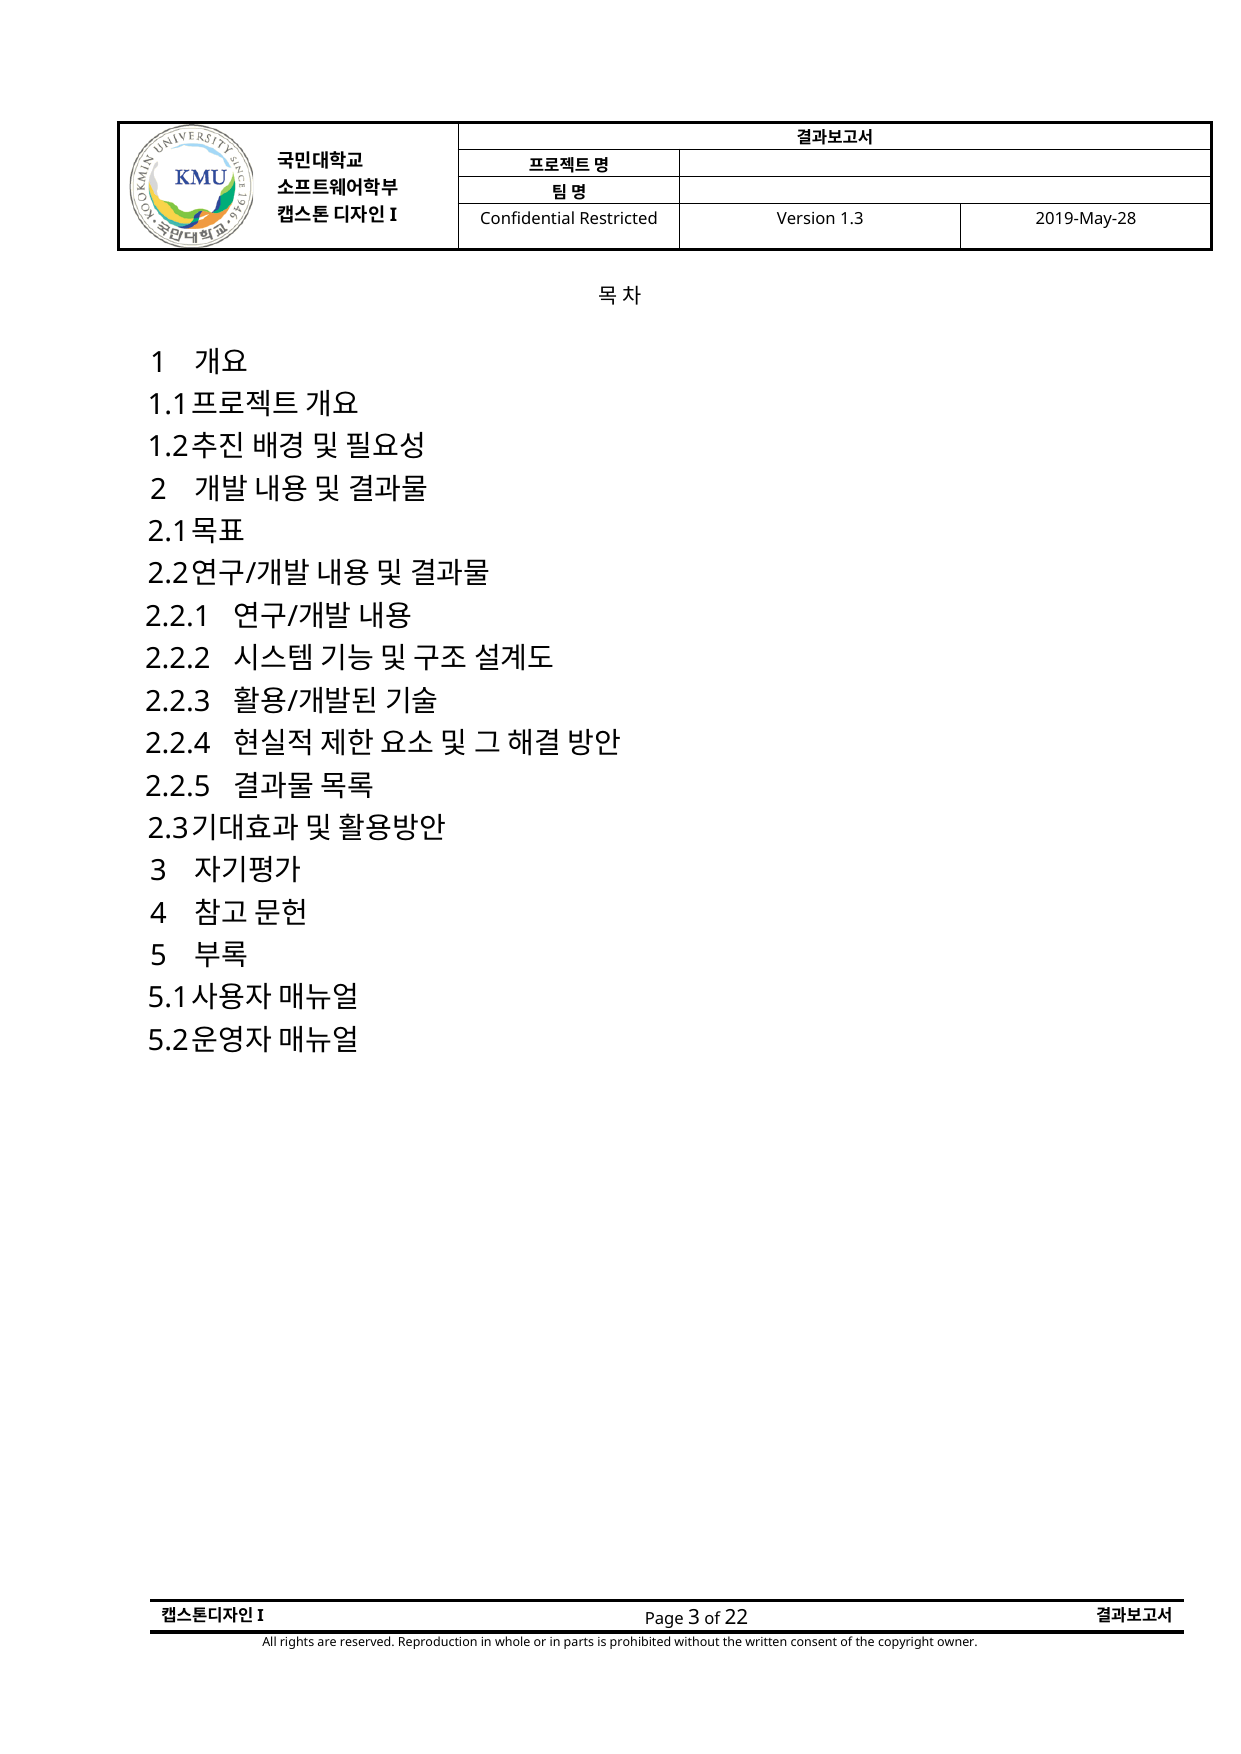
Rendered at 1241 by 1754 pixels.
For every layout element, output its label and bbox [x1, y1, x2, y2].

picture [129, 124, 254, 248]
